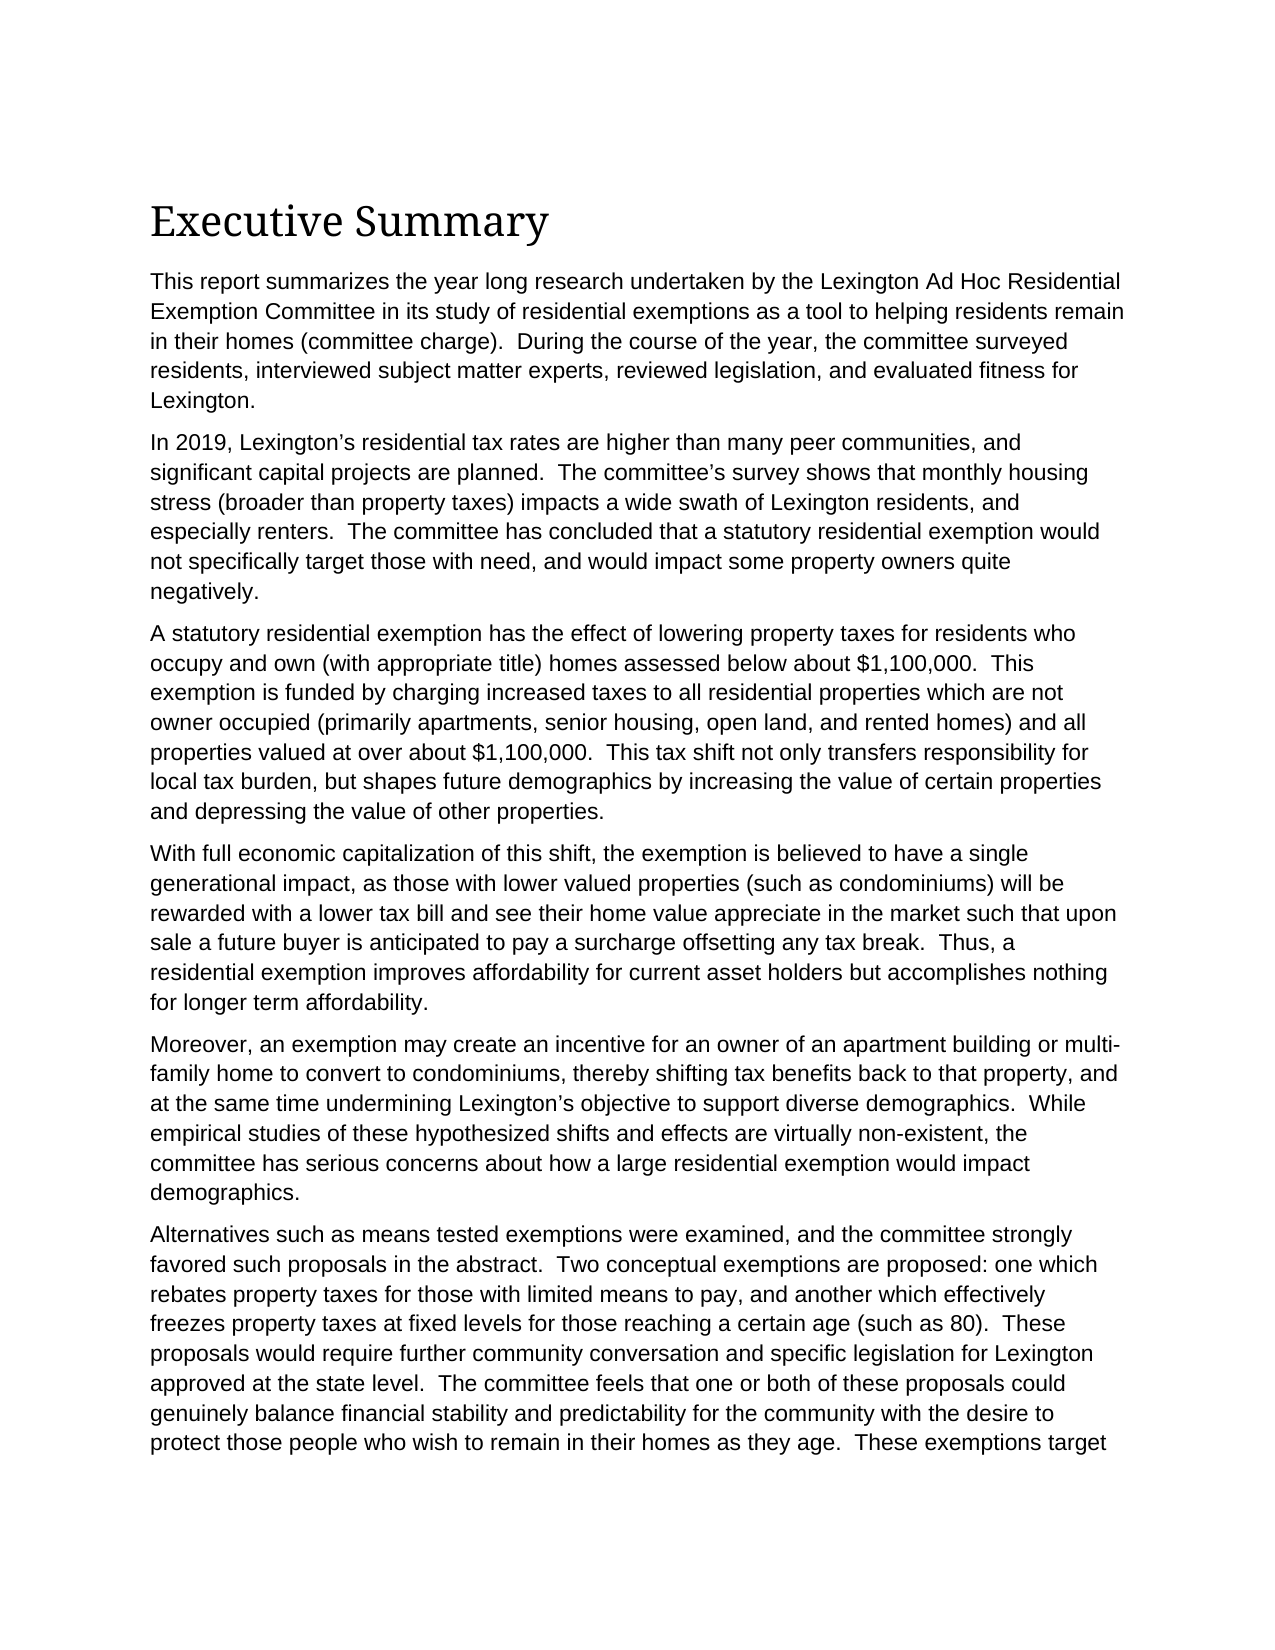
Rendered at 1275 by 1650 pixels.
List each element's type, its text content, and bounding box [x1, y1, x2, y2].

subtitle Executive Summary [150, 192, 1125, 248]
text With full economic capitalization of this shift, the exemption is believed to have a single generational impact, as those with lower valued properties (such as condominiums) will be rewarded with a lower tax bill and see their home value appreciate in the market such that upon sale a future buyer is anticipated to pay a surcharge offsetting any tax break. Thus, a residential exemption improves affordability for current asset holders but accomplishes nothing for longer term affordability. [150, 840, 1125, 1015]
text Moreover, an exemption may create an incentive for an owner of an apartment building or multi-family home to convert to condominiums, thereby shifting tax benefits back to that property, and at the same time undermining Lexington’s objective to support diverse demographics. While empirical studies of these hypothesized shifts and effects are virtually non-existent, the committee has serious concerns about how a large residential exemption would impact demographics. [150, 1031, 1125, 1206]
text This report summarizes the year long research undertaken by the Lexington Ad Hoc Residential Exemption Committee in its study of residential exemptions as a tool to helping residents remain in their homes (committee charge). During the course of the year, the committee surveyed residents, interviewed subject matter experts, reviewed legislation, and evaluated fitness for Lexington. [150, 268, 1125, 413]
text A statutory residential exemption has the effect of lowering property taxes for residents who occupy and own (with appropriate title) homes assessed below about $1,100,000. This exemption is funded by charging increased taxes to all residential properties which are not owner occupied (primarily apartments, senior housing, open land, and rented homes) and all properties valued at over about $1,100,000. This tax shift not only transfers responsibility for local tax burden, but shapes future demographics by increasing the value of certain properties and depressing the value of other properties. [150, 620, 1125, 824]
text In 2019, Lexington’s residential tax rates are higher than many peer communities, and significant capital projects are planned. The committee’s survey shows that monthly housing stress (broader than property taxes) impacts a wide swath of Lexington residents, and especially renters. The committee has concluded that a statutory residential exemption would not specifically target those with need, and would impact some property owners quite negatively. [150, 429, 1125, 604]
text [150, 1221, 1125, 1456]
